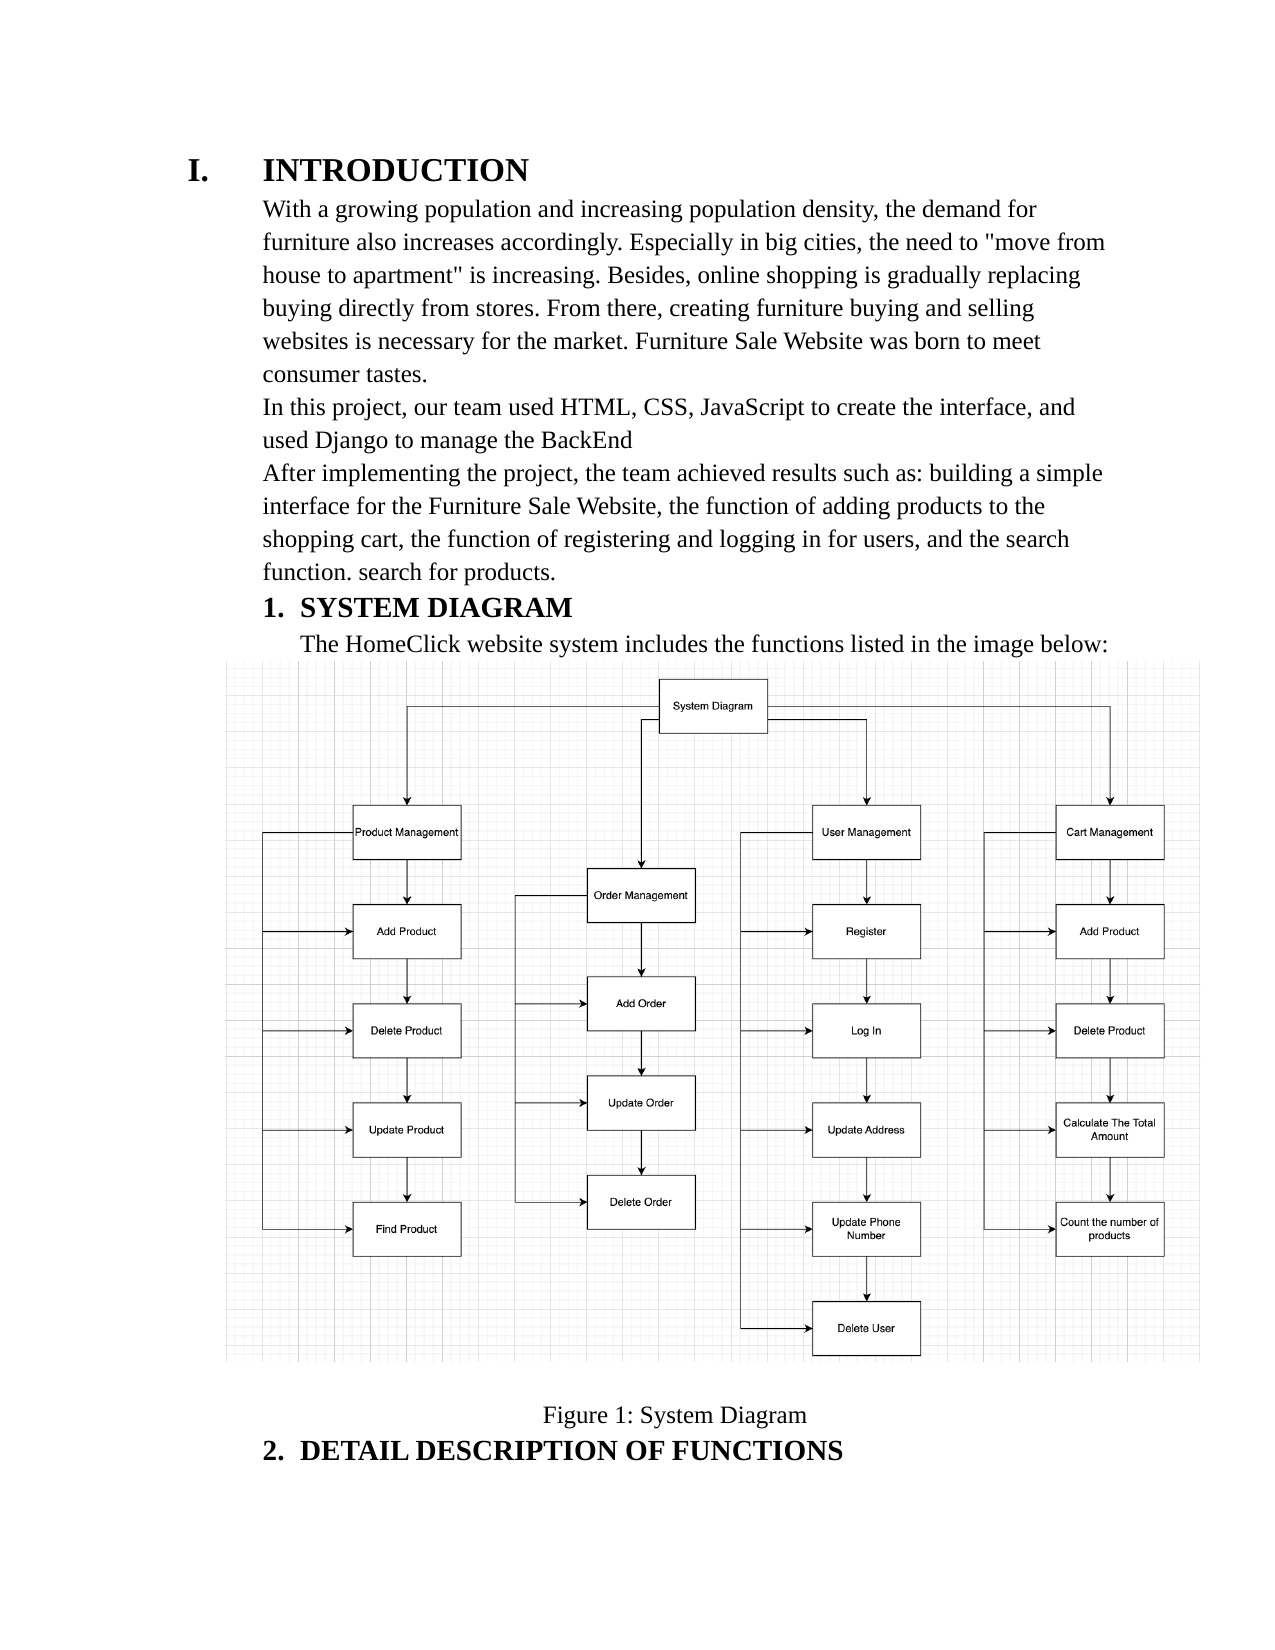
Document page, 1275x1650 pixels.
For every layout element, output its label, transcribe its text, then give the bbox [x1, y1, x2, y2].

list With a growing population and increasing population density, the demand for furniture also increases accordingly. Especially in big cities, the need to "move from house to apartment" is increasing. Besides, online shopping is gradually replacing buying directly from stores. From there, creating furniture buying and selling websites is necessary for the market. Furniture Sale Website was born to meet consumer tastes. [262, 194, 1125, 388]
picture [225, 661, 1200, 1362]
list In this project, our team used HTML, CSS, JavaScript to create the interface, and used Django to manage the BackEnd [262, 392, 1125, 454]
list The HomeClick website system includes the functions listed in the image below: [300, 629, 1125, 658]
list SYSTEM DIAGRAM [262, 590, 1125, 624]
list DETAIL DESCRIPTION OF FUNCTIONS [262, 1433, 1125, 1466]
list Figure 1: System Diagram [225, 1400, 1125, 1428]
list INTRODUCTION [187, 150, 1125, 188]
list After implementing the project, the team achieved results such as: building a simple interface for the Furniture Sale Website, the function of adding products to the shopping cart, the function of registering and logging in for users, and the search function. search for products. [262, 458, 1125, 586]
